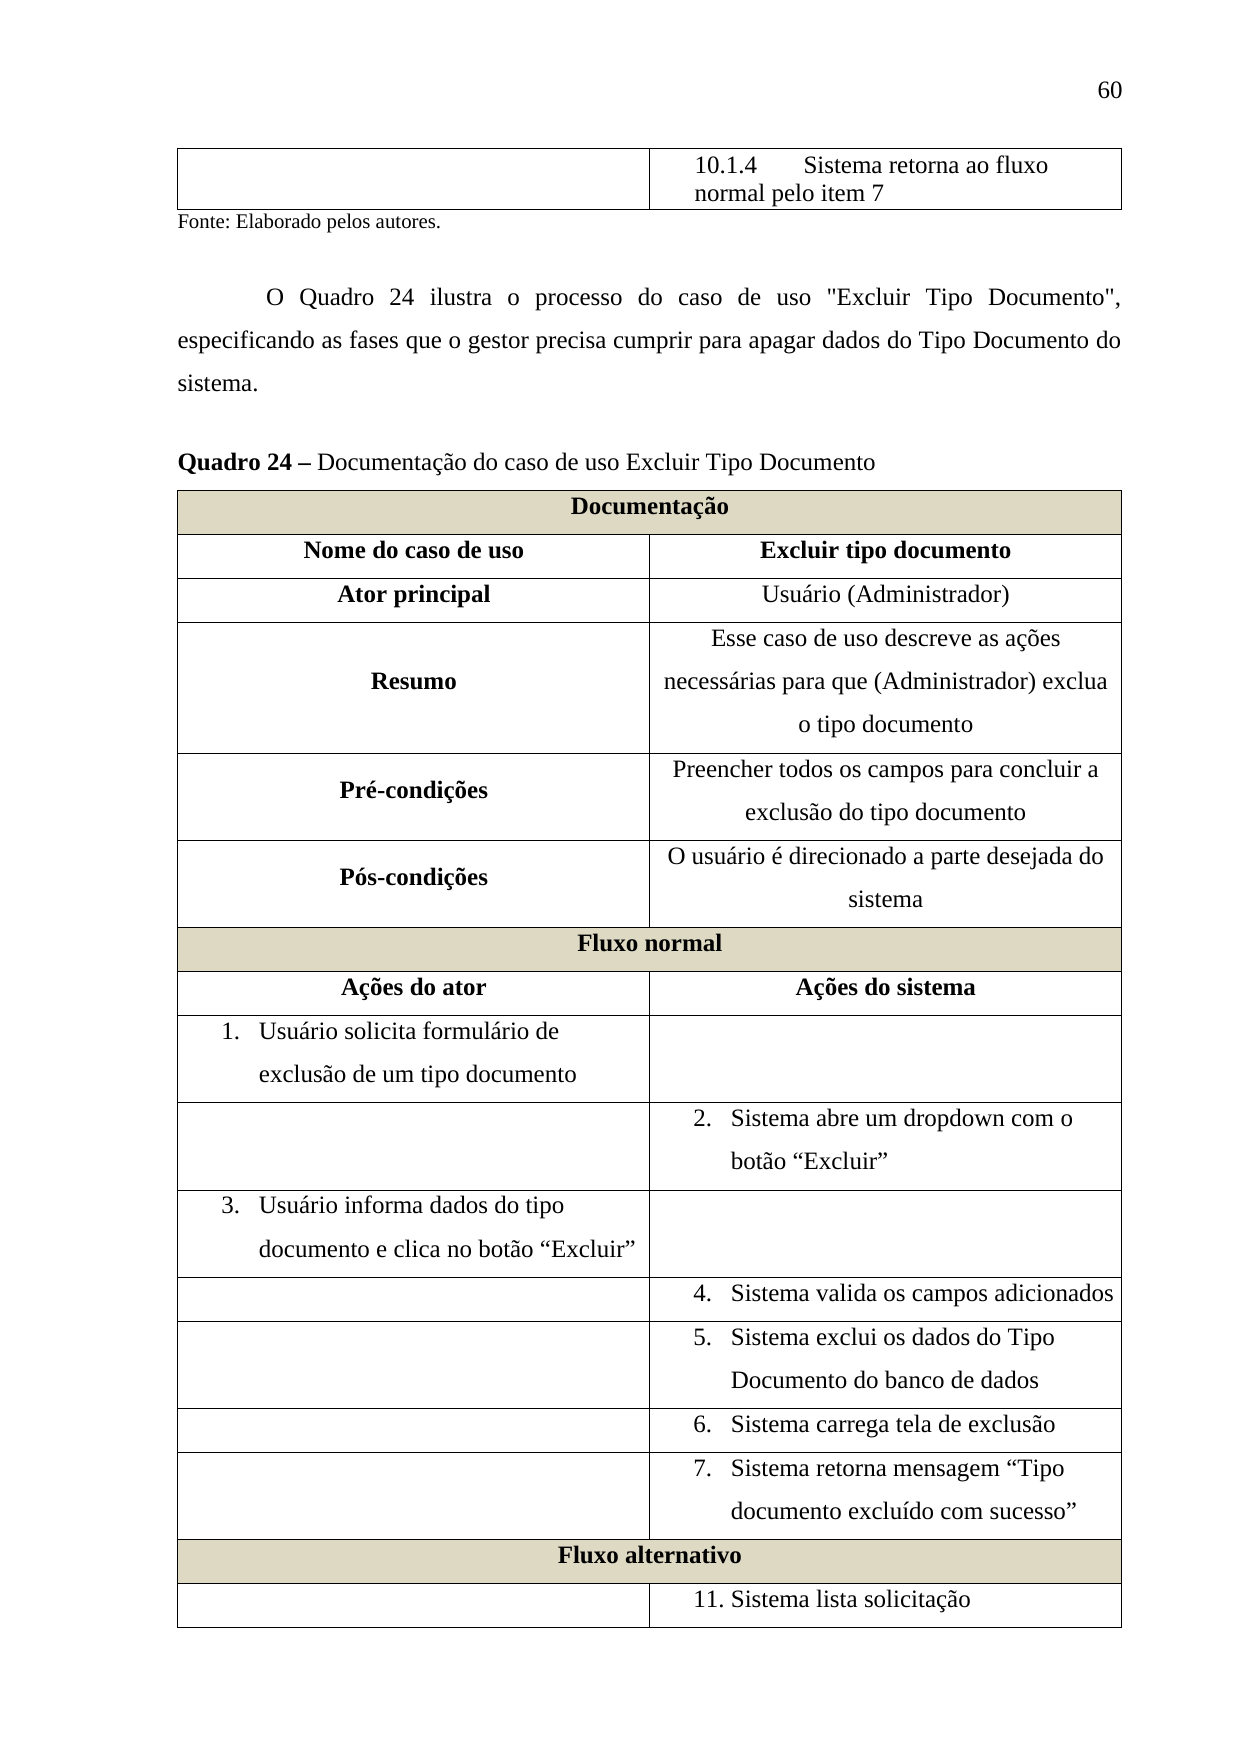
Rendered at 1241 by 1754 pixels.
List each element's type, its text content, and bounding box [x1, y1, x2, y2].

text Fonte: Elaborado pelos autores. [177, 210, 1122, 233]
text Quadro 24 – Documentação do caso de uso Excluir Tipo Documento [177, 447, 1122, 476]
table_cell Excluir tipo documento [650, 535, 1121, 578]
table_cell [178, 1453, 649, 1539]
table_cell Nome do caso de uso [178, 535, 649, 578]
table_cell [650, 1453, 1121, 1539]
table_cell Usuário (Administrador) [650, 579, 1121, 622]
table_cell Sistema retorna ao fluxo normal pelo item 7 [650, 149, 1121, 208]
table_cell [178, 1409, 649, 1452]
table_cell Pré-condições [178, 754, 649, 840]
table_cell Sistema abre um dropdown com o botão “Excluir” [650, 1103, 1121, 1189]
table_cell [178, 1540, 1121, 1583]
table_cell Resumo [178, 623, 649, 753]
table_cell Pós-condições [178, 841, 649, 927]
table_cell [178, 1103, 649, 1189]
table_cell Esse caso de uso descreve as ações necessárias para que (Administrador) exclua o tipo documento [650, 623, 1121, 753]
table_cell [178, 149, 649, 208]
table_cell Usuário solicita formulário de exclusão de um tipo documento [178, 1016, 649, 1102]
table_cell Ator principal [178, 579, 649, 622]
table_cell O usuário é direcionado a parte desejada do sistema [650, 841, 1121, 927]
table_header Documentação [178, 491, 1121, 534]
table_cell [650, 1016, 1121, 1102]
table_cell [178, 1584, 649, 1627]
text O Quadro 24 ilustra o processo do caso de uso "Excluir Tipo Documento", especificando as fases que o gestor precisa cumprir para apagar dados do Tipo Documento do sistema. [177, 282, 1122, 397]
table_cell Preencher todos os campos para concluir a exclusão do tipo documento [650, 754, 1121, 840]
table_cell Fluxo normal [178, 928, 1121, 971]
table_cell [178, 1322, 649, 1408]
table_cell [178, 1278, 649, 1321]
table_cell Ações do ator [178, 972, 649, 1015]
table_cell Sistema exclui os dados do Tipo Documento do banco de dados [650, 1322, 1121, 1408]
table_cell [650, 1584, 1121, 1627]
table_cell Sistema valida os campos adicionados [650, 1278, 1121, 1321]
table_cell Ações do sistema [650, 972, 1121, 1015]
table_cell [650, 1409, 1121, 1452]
table_cell [650, 1191, 1121, 1277]
table_cell Usuário informa dados do tipo documento e clica no botão “Excluir” [178, 1191, 649, 1277]
